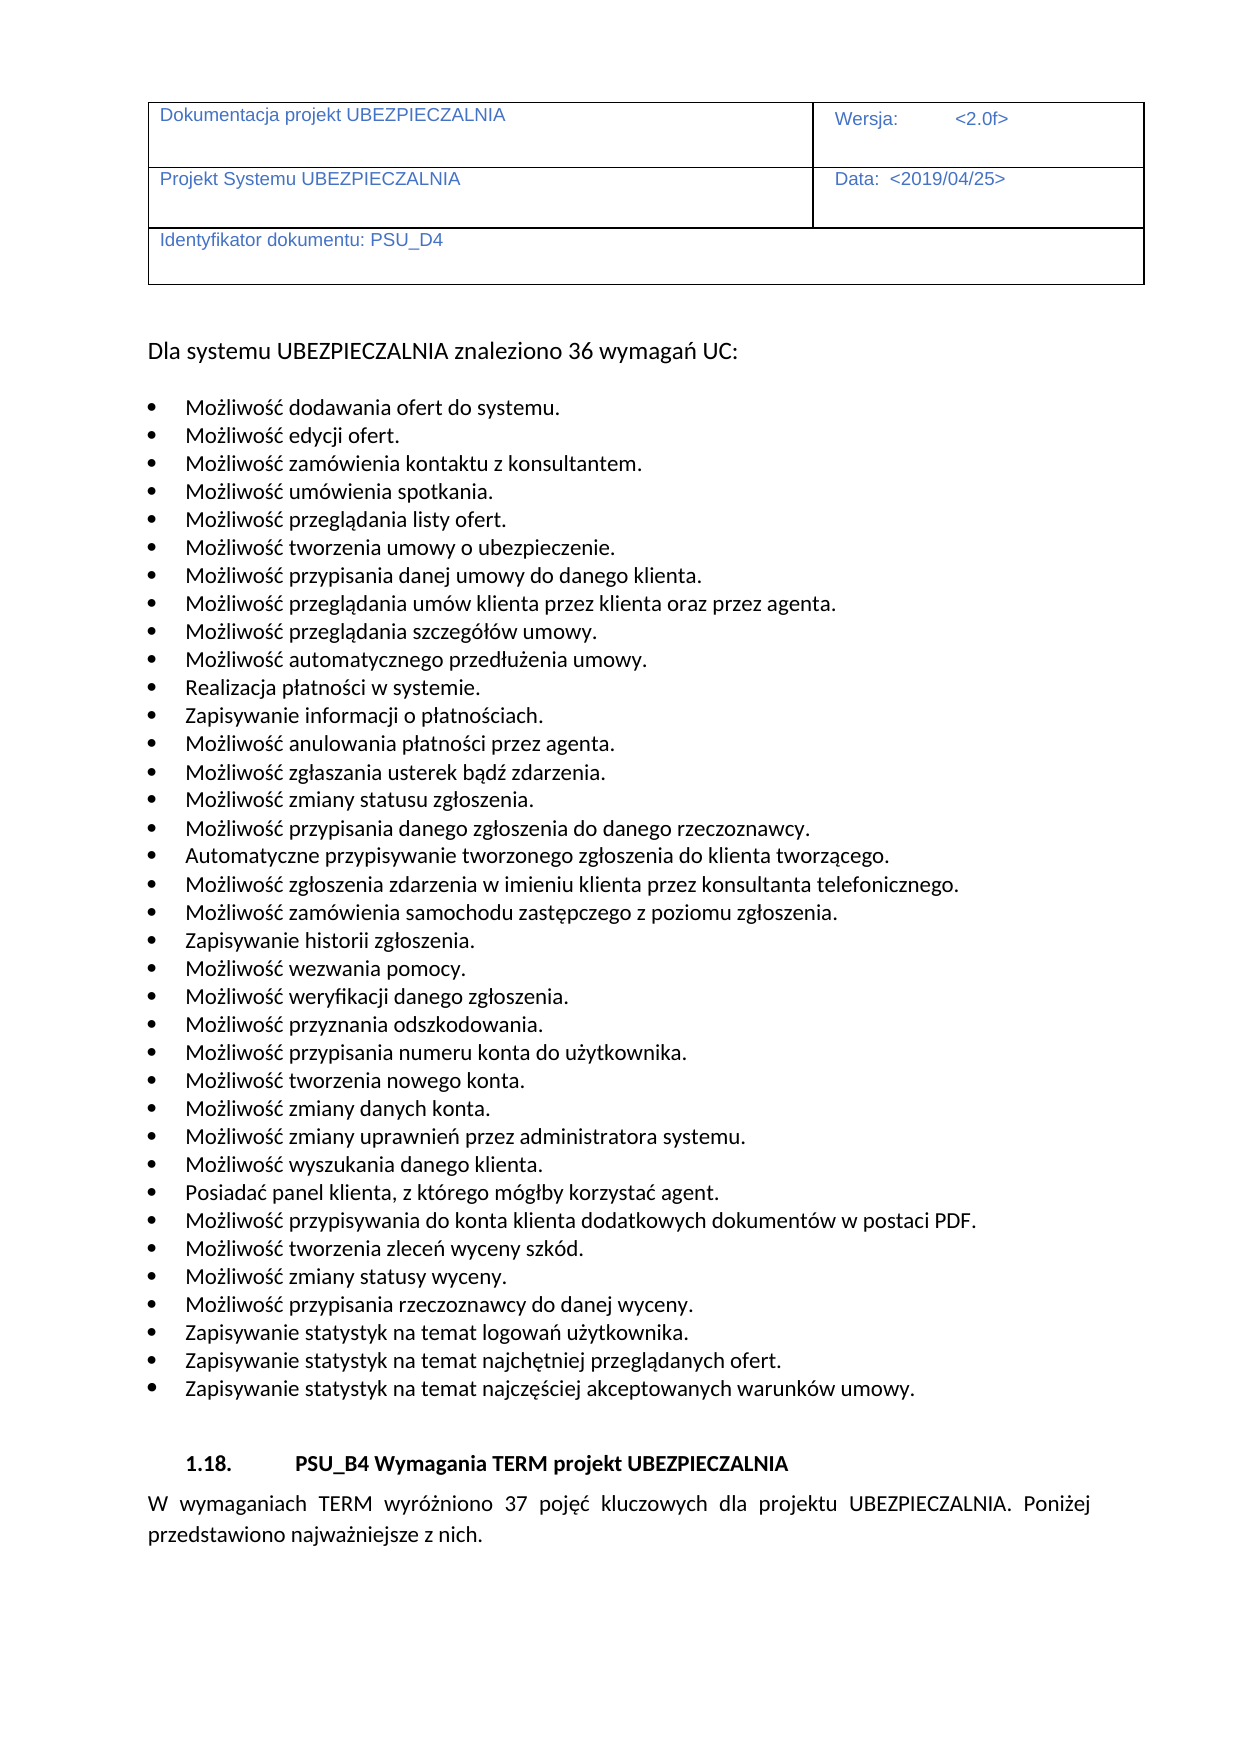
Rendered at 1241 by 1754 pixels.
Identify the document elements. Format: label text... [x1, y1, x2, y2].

list Realizacja płatności w systemie. [148, 673, 1093, 702]
list Możliwość zgłoszenia zdarzenia w imieniu klienta przez konsultanta telefonicznego. [148, 870, 1093, 898]
list Możliwość przypisywania do konta klienta dodatkowych dokumentów w postaci PDF. [148, 1206, 1093, 1234]
list Możliwość przeglądania listy ofert. [148, 505, 1093, 533]
list Możliwość zmiany statusu zgłoszenia. [148, 786, 1093, 814]
list Zapisywanie statystyk na temat najchętniej przeglądanych ofert. [148, 1346, 1093, 1374]
list Możliwość zamówienia kontaktu z konsultantem. [148, 449, 1093, 477]
list Możliwość przypisania numeru konta do użytkownika. [148, 1038, 1093, 1066]
list Możliwość automatycznego przedłużenia umowy. [148, 646, 1093, 673]
list Możliwość weryfikacji danego zgłoszenia. [148, 982, 1093, 1010]
list Możliwość edycji ofert. [148, 421, 1093, 449]
list Możliwość tworzenia umowy o ubezpieczenie. [148, 533, 1093, 561]
list Możliwość zmiany danych konta. [148, 1094, 1093, 1122]
list Zapisywanie statystyk na temat logowań użytkownika. [148, 1318, 1093, 1346]
list Możliwość przeglądania szczegółów umowy. [148, 617, 1093, 646]
list Zapisywanie historii zgłoszenia. [148, 926, 1093, 954]
list Możliwość tworzenia zleceń wyceny szkód. [148, 1234, 1093, 1262]
list Możliwość zmiany statusy wyceny. [148, 1262, 1093, 1290]
list Zapisywanie statystyk na temat najczęściej akceptowanych warunków umowy. [148, 1374, 1093, 1402]
text W wymaganiach TERM wyróżniono 37 pojęć kluczowych dla projektu UBEZPIECZALNIA. Poniżej przedstawiono najważniejsze z nich. [148, 1489, 1093, 1548]
list Możliwość przeglądania umów klienta przez klienta oraz przez agenta. [148, 589, 1093, 617]
text PSU_B4 Wymagania TERM projekt UBEZPIECZALNIA [185, 1449, 1093, 1477]
list Możliwość wyszukania danego klienta. [148, 1150, 1093, 1178]
list Możliwość tworzenia nowego konta. [148, 1066, 1093, 1094]
list Możliwość przyznania odszkodowania. [148, 1010, 1093, 1038]
list Możliwość przypisania rzeczoznawcy do danej wyceny. [148, 1290, 1093, 1318]
text Dla systemu UBEZPIECZALNIA znaleziono 36 wymagań UC: [148, 335, 1093, 365]
list Możliwość zgłaszania usterek bądź zdarzenia. [148, 758, 1093, 786]
list Możliwość wezwania pomocy. [148, 954, 1093, 982]
list Posiadać panel klienta, z którego mógłby korzystać agent. [148, 1178, 1093, 1206]
list Możliwość anulowania płatności przez agenta. [148, 729, 1093, 758]
list Możliwość zamówienia samochodu zastępczego z poziomu zgłoszenia. [148, 898, 1093, 926]
list Możliwość przypisania danej umowy do danego klienta. [148, 561, 1093, 589]
list Możliwość przypisania danego zgłoszenia do danego rzeczoznawcy. [148, 814, 1093, 842]
list Możliwość umówienia spotkania. [148, 477, 1093, 505]
list Automatyczne przypisywanie tworzonego zgłoszenia do klienta tworzącego. [148, 842, 1093, 870]
list Zapisywanie informacji o płatnościach. [148, 702, 1093, 729]
list Możliwość zmiany uprawnień przez administratora systemu. [148, 1122, 1093, 1150]
list Możliwość dodawania ofert do systemu. [148, 393, 1093, 421]
